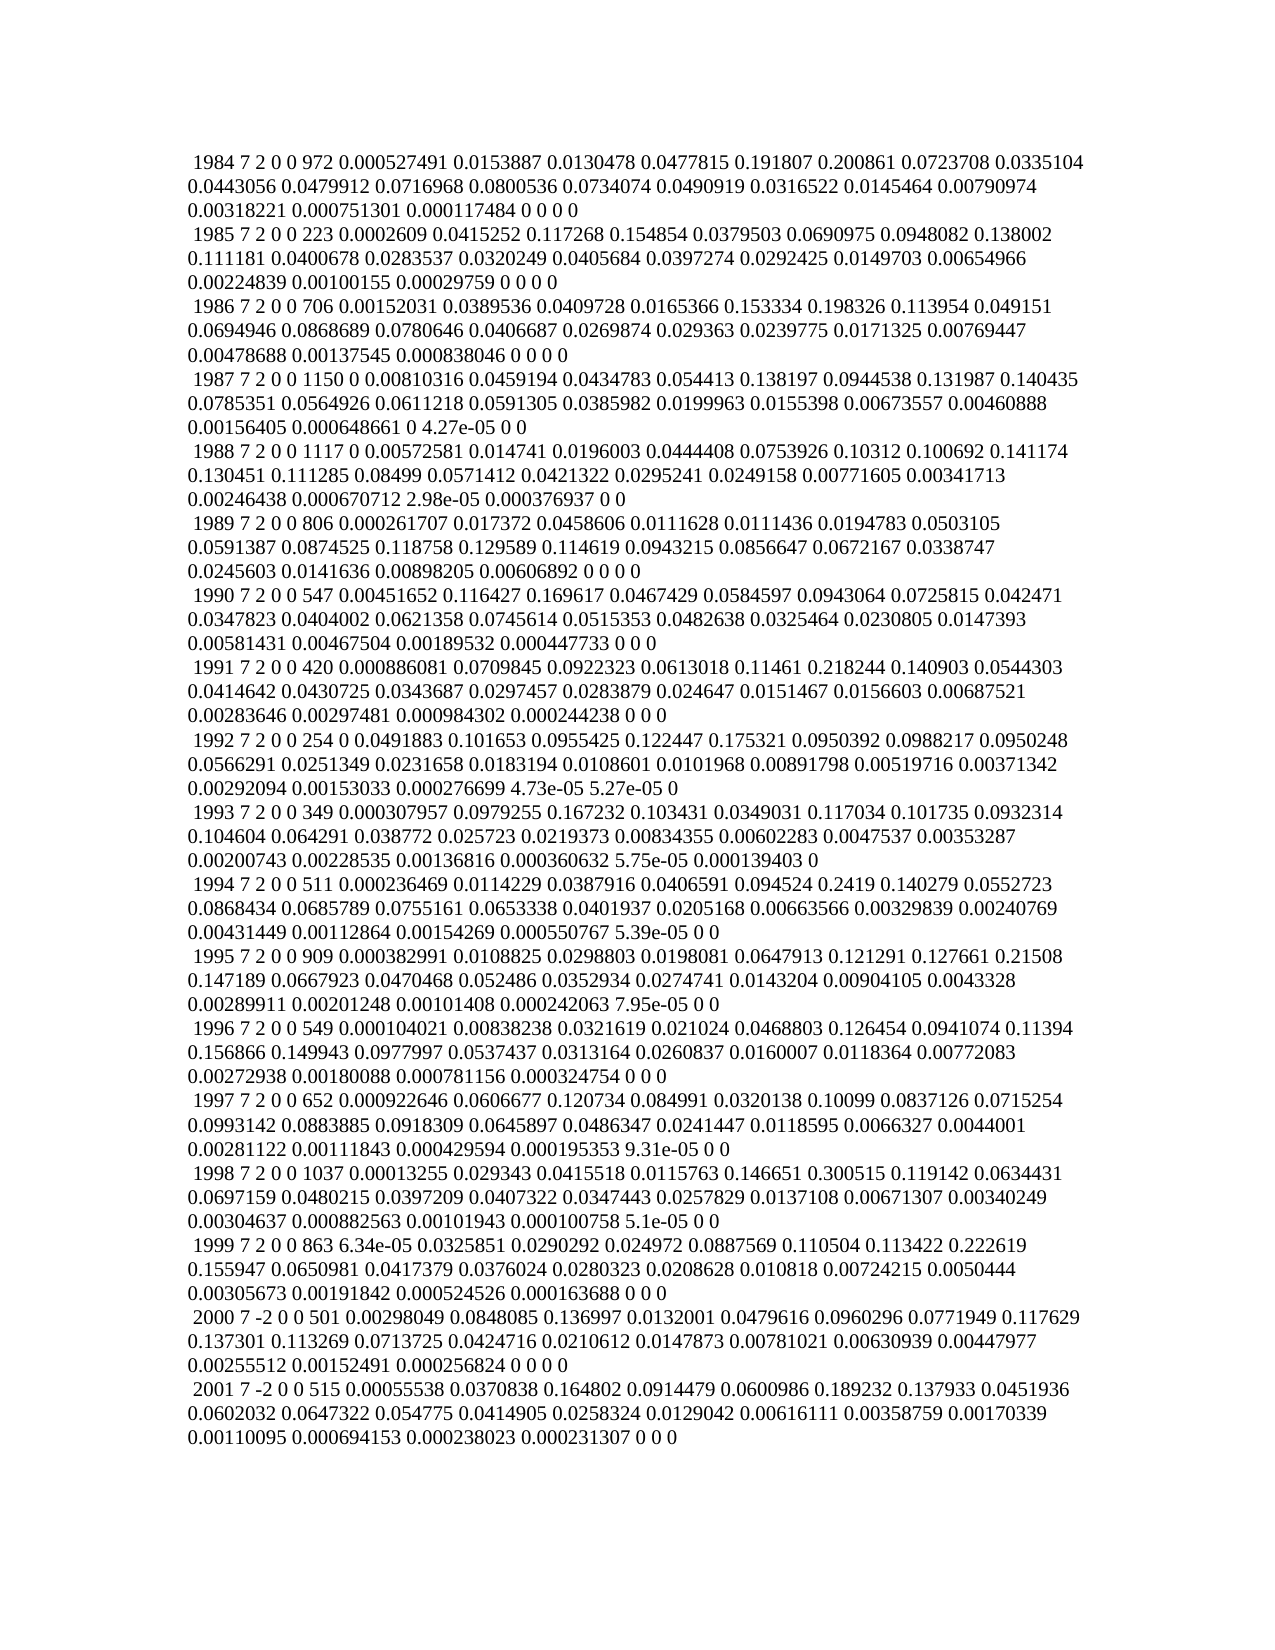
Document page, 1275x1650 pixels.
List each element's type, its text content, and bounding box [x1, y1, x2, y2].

text 1990 7 2 0 0 547 0.00451652 0.116427 0.169617 0.0467429 0.0584597 0.0943064 0.0725815 0.042471 0.0347823 0.0404002 0.0621358 0.0745614 0.0515353 0.0482638 0.0325464 0.0230805 0.0147393 0.00581431 0.00467504 0.00189532 0.000447733 0 0 0 [187, 583, 1087, 655]
text 1997 7 2 0 0 652 0.000922646 0.0606677 0.120734 0.084991 0.0320138 0.10099 0.0837126 0.0715254 0.0993142 0.0883885 0.0918309 0.0645897 0.0486347 0.0241447 0.0118595 0.0066327 0.0044001 0.00281122 0.00111843 0.000429594 0.000195353 9.31e-05 0 0 [187, 1088, 1087, 1161]
text 1984 7 2 0 0 972 0.000527491 0.0153887 0.0130478 0.0477815 0.191807 0.200861 0.0723708 0.0335104 0.0443056 0.0479912 0.0716968 0.0800536 0.0734074 0.0490919 0.0316522 0.0145464 0.00790974 0.00318221 0.000751301 0.000117484 0 0 0 0 [187, 150, 1087, 222]
text 1985 7 2 0 0 223 0.0002609 0.0415252 0.117268 0.154854 0.0379503 0.0690975 0.0948082 0.138002 0.111181 0.0400678 0.0283537 0.0320249 0.0405684 0.0397274 0.0292425 0.0149703 0.00654966 0.00224839 0.00100155 0.00029759 0 0 0 0 [187, 222, 1087, 294]
text 1987 7 2 0 0 1150 0 0.00810316 0.0459194 0.0434783 0.054413 0.138197 0.0944538 0.131987 0.140435 0.0785351 0.0564926 0.0611218 0.0591305 0.0385982 0.0199963 0.0155398 0.00673557 0.00460888 0.00156405 0.000648661 0 4.27e-05 0 0 [187, 367, 1087, 439]
text 2001 7 -2 0 0 515 0.00055538 0.0370838 0.164802 0.0914479 0.0600986 0.189232 0.137933 0.0451936 0.0602032 0.0647322 0.054775 0.0414905 0.0258324 0.0129042 0.00616111 0.00358759 0.00170339 0.00110095 0.000694153 0.000238023 0.000231307 0 0 0 [187, 1377, 1087, 1449]
text 1993 7 2 0 0 349 0.000307957 0.0979255 0.167232 0.103431 0.0349031 0.117034 0.101735 0.0932314 0.104604 0.064291 0.038772 0.025723 0.0219373 0.00834355 0.00602283 0.0047537 0.00353287 0.00200743 0.00228535 0.00136816 0.000360632 5.75e-05 0.000139403 0 [187, 800, 1087, 872]
text 1999 7 2 0 0 863 6.34e-05 0.0325851 0.0290292 0.024972 0.0887569 0.110504 0.113422 0.222619 0.155947 0.0650981 0.0417379 0.0376024 0.0280323 0.0208628 0.010818 0.00724215 0.0050444 0.00305673 0.00191842 0.000524526 0.000163688 0 0 0 [187, 1233, 1087, 1305]
text 1996 7 2 0 0 549 0.000104021 0.00838238 0.0321619 0.021024 0.0468803 0.126454 0.0941074 0.11394 0.156866 0.149943 0.0977997 0.0537437 0.0313164 0.0260837 0.0160007 0.0118364 0.00772083 0.00272938 0.00180088 0.000781156 0.000324754 0 0 0 [187, 1016, 1087, 1088]
text 1988 7 2 0 0 1117 0 0.00572581 0.014741 0.0196003 0.0444408 0.0753926 0.10312 0.100692 0.141174 0.130451 0.111285 0.08499 0.0571412 0.0421322 0.0295241 0.0249158 0.00771605 0.00341713 0.00246438 0.000670712 2.98e-05 0.000376937 0 0 [187, 439, 1087, 511]
text 1998 7 2 0 0 1037 0.00013255 0.029343 0.0415518 0.0115763 0.146651 0.300515 0.119142 0.0634431 0.0697159 0.0480215 0.0397209 0.0407322 0.0347443 0.0257829 0.0137108 0.00671307 0.00340249 0.00304637 0.000882563 0.00101943 0.000100758 5.1e-05 0 0 [187, 1161, 1087, 1233]
text 2000 7 -2 0 0 501 0.00298049 0.0848085 0.136997 0.0132001 0.0479616 0.0960296 0.0771949 0.117629 0.137301 0.113269 0.0713725 0.0424716 0.0210612 0.0147873 0.00781021 0.00630939 0.00447977 0.00255512 0.00152491 0.000256824 0 0 0 0 [187, 1305, 1087, 1377]
text 1995 7 2 0 0 909 0.000382991 0.0108825 0.0298803 0.0198081 0.0647913 0.121291 0.127661 0.21508 0.147189 0.0667923 0.0470468 0.052486 0.0352934 0.0274741 0.0143204 0.00904105 0.0043328 0.00289911 0.00201248 0.00101408 0.000242063 7.95e-05 0 0 [187, 944, 1087, 1016]
text 1992 7 2 0 0 254 0 0.0491883 0.101653 0.0955425 0.122447 0.175321 0.0950392 0.0988217 0.0950248 0.0566291 0.0251349 0.0231658 0.0183194 0.0108601 0.0101968 0.00891798 0.00519716 0.00371342 0.00292094 0.00153033 0.000276699 4.73e-05 5.27e-05 0 [187, 727, 1087, 800]
text 1989 7 2 0 0 806 0.000261707 0.017372 0.0458606 0.0111628 0.0111436 0.0194783 0.0503105 0.0591387 0.0874525 0.118758 0.129589 0.114619 0.0943215 0.0856647 0.0672167 0.0338747 0.0245603 0.0141636 0.00898205 0.00606892 0 0 0 0 [187, 511, 1087, 583]
text 1986 7 2 0 0 706 0.00152031 0.0389536 0.0409728 0.0165366 0.153334 0.198326 0.113954 0.049151 0.0694946 0.0868689 0.0780646 0.0406687 0.0269874 0.029363 0.0239775 0.0171325 0.00769447 0.00478688 0.00137545 0.000838046 0 0 0 0 [187, 294, 1087, 367]
text 1994 7 2 0 0 511 0.000236469 0.0114229 0.0387916 0.0406591 0.094524 0.2419 0.140279 0.0552723 0.0868434 0.0685789 0.0755161 0.0653338 0.0401937 0.0205168 0.00663566 0.00329839 0.00240769 0.00431449 0.00112864 0.00154269 0.000550767 5.39e-05 0 0 [187, 872, 1087, 944]
text 1991 7 2 0 0 420 0.000886081 0.0709845 0.0922323 0.0613018 0.11461 0.218244 0.140903 0.0544303 0.0414642 0.0430725 0.0343687 0.0297457 0.0283879 0.024647 0.0151467 0.0156603 0.00687521 0.00283646 0.00297481 0.000984302 0.000244238 0 0 0 [187, 655, 1087, 727]
